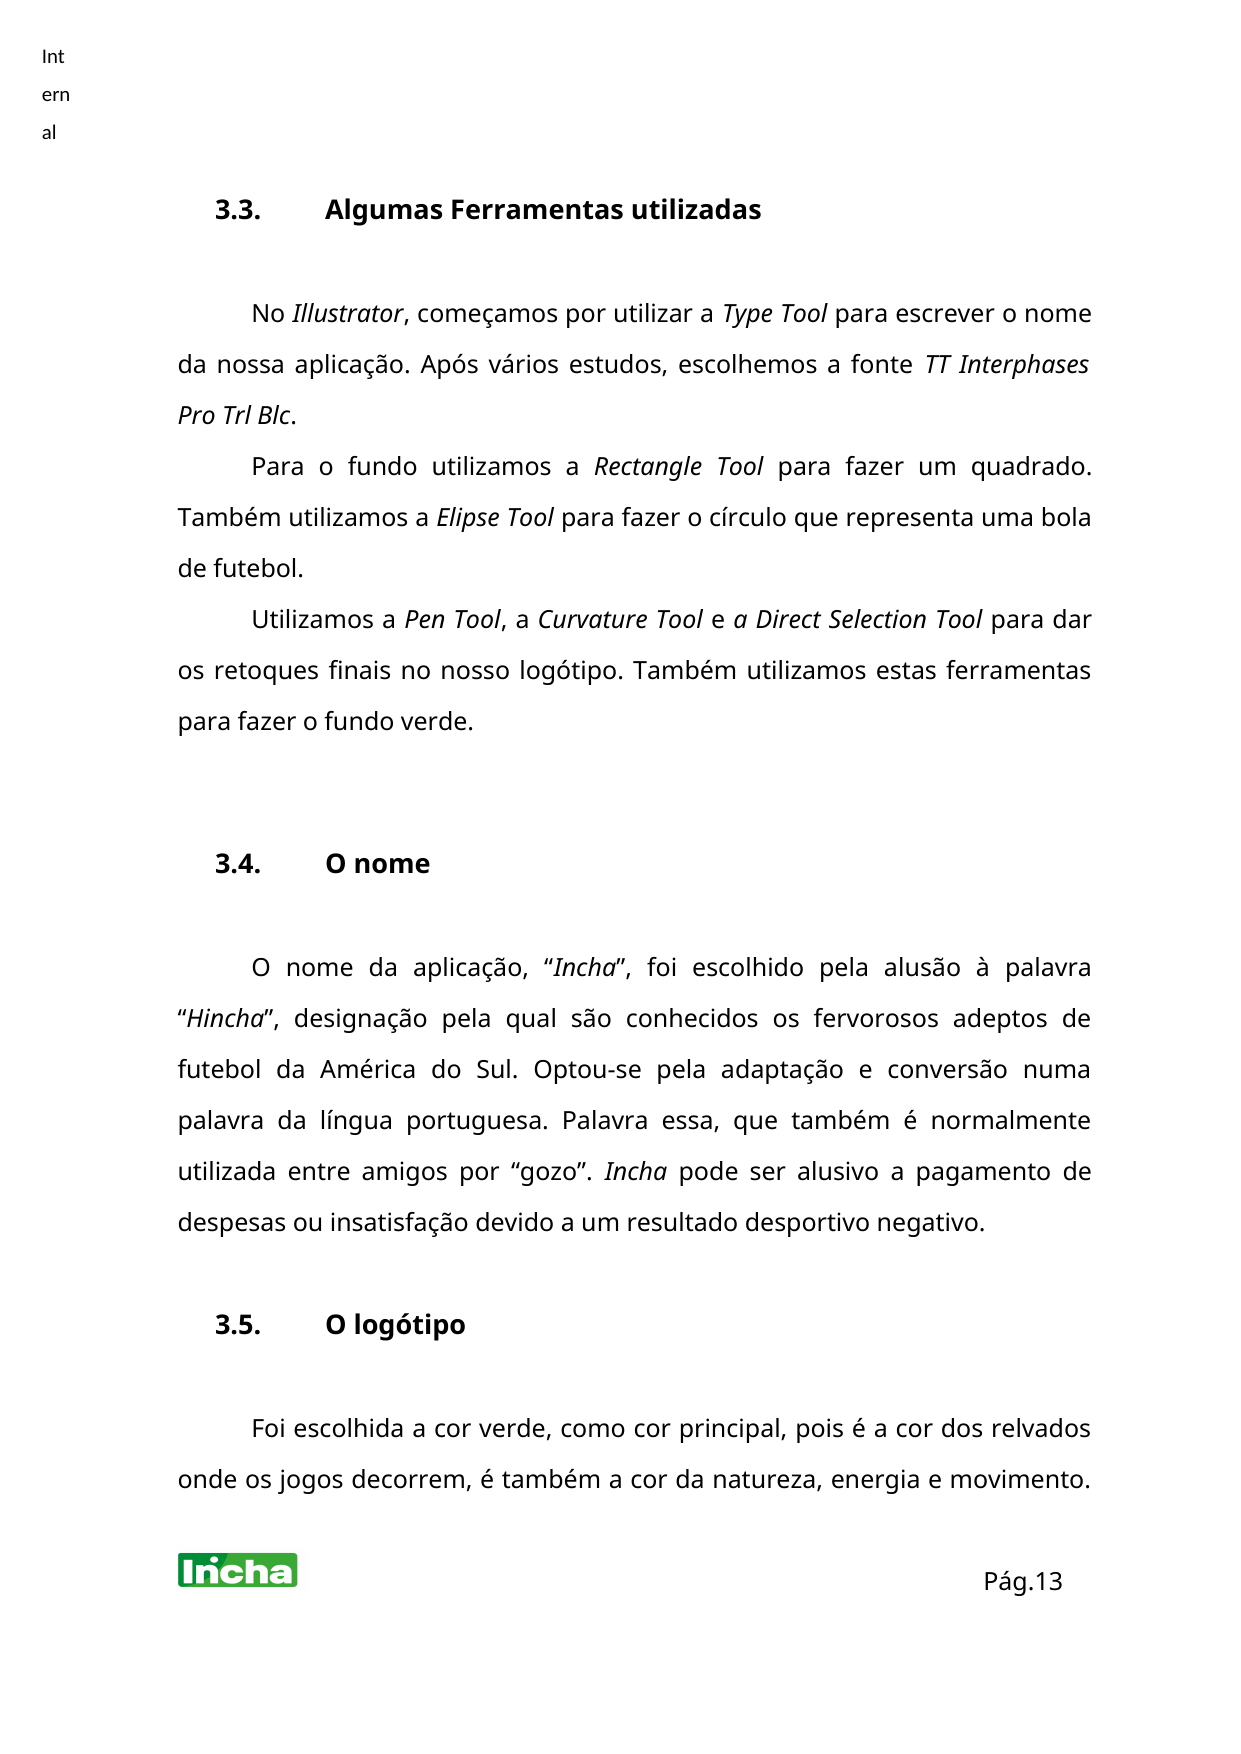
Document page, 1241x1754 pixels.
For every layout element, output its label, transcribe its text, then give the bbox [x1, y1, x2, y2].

picture [177, 1547, 309, 1591]
subtitle O nome [215, 844, 1092, 881]
subtitle O logótipo [215, 1306, 1092, 1343]
subtitle Algumas Ferramentas utilizadas [215, 190, 1092, 227]
text O nome da aplicação, “Incha”, foi escolhido pela alusão à palavra “Hincha”, designação pela qual são conhecidos os fervorosos adeptos de futebol da América do Sul. Optou-se pela adaptação e conversão numa palavra da língua portuguesa. Palavra essa, que também é normalmente utilizada entre amigos por “gozo”. Incha pode ser alusivo a pagamento de despesas ou insatisfação devido a um resultado desportivo negativo. [177, 949, 1092, 1239]
text No Illustrator, começamos por utilizar a Type Tool para escrever o nome da nossa aplicação. Após vários estudos, escolhemos a fonte TT Interphases Pro Trl Blc. [177, 296, 1092, 432]
text Utilizamos a Pen Tool, a Curvature Tool e a Direct Selection Tool para dar os retoques finais no nosso logótipo. Também utilizamos estas ferramentas para fazer o fundo verde. [177, 602, 1092, 738]
text Para o fundo utilizamos a Rectangle Tool para fazer um quadrado. Também utilizamos a Elipse Tool para fazer o círculo que representa uma bola de futebol. [177, 449, 1092, 585]
